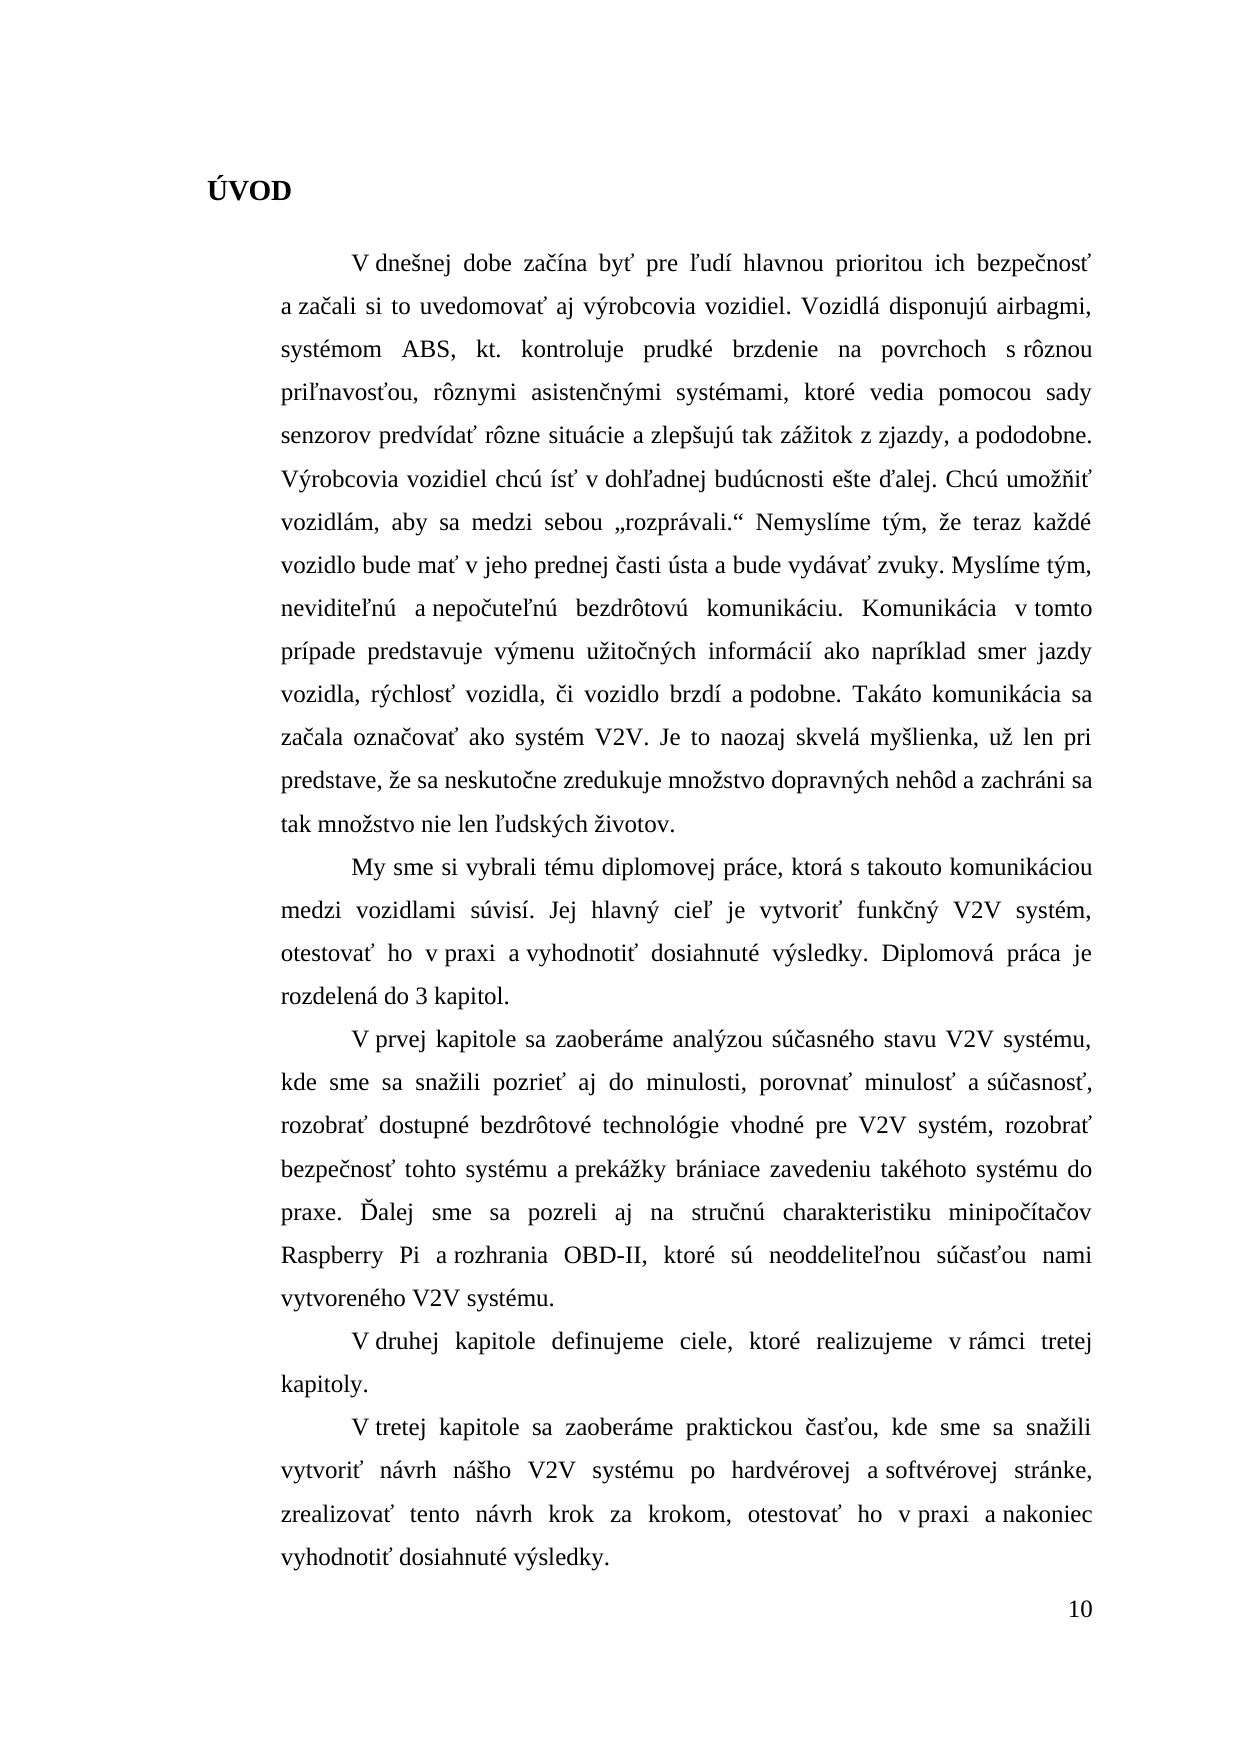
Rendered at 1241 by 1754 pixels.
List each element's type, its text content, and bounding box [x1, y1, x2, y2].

text My sme si vybrali tému diplomovej práce, ktorá s takouto komunikáciou medzi vozidlami súvisí. Jej hlavný cieľ je vytvoriť funkčný V2V systém, otestovať ho v praxi a vyhodnotiť dosiahnuté výsledky. Diplomová práca je rozdelená do 3 kapitol. [281, 852, 1092, 1010]
text V dnešnej dobe začína byť pre ľudí hlavnou prioritou ich bezpečnosť a začali si to uvedomovať aj výrobcovia vozidiel. Vozidlá disponujú airbagmi, systémom ABS, kt. kontroluje prudké brzdenie na povrchoch s rôznou priľnavosťou, rôznymi asistenčnými systémami, ktoré vedia pomocou sady senzorov predvídať rôzne situácie a zlepšujú tak zážitok z zjazdy, a pododobne. Výrobcovia vozidiel chcú ísť v dohľadnej budúcnosti ešte ďalej. Chcú umožňiť vozidlám, aby sa medzi sebou „rozprávali.“ Nemyslíme tým, že teraz každé vozidlo bude mať v jeho prednej časti ústa a bude vydávať zvuky. Myslíme tým, neviditeľnú a nepočuteľnú bezdrôtovú komunikáciu. Komunikácia v tomto prípade predstavuje výmenu užitočných informácií ako napríklad smer jazdy vozidla, rýchlosť vozidla, či vozidlo brzdí a podobne. Takáto komunikácia sa začala označovať ako systém V2V. Je to naozaj skvelá myšlienka, už len pri predstave, že sa neskutočne zredukuje množstvo dopravných nehôd a zachráni sa tak množstvo nie len ľudských životov. [281, 248, 1092, 837]
text V tretej kapitole sa zaoberáme praktickou časťou, kde sme sa snažili vytvoriť návrh nášho V2V systému po hardvérovej a softvérovej stránke, zrealizovať tento návrh krok za krokom, otestovať ho v praxi a nakoniec vyhodnotiť dosiahnuté výsledky. [281, 1412, 1092, 1571]
text V prvej kapitole sa zaoberáme analýzou súčasného stavu V2V systému, kde sme sa snažili pozrieť aj do minulosti, porovnať minulosť a súčasnosť, rozobrať dostupné bezdrôtové technológie vhodné pre V2V systém, rozobrať bezpečnosť tohto systému a prekážky brániace zavedeniu takéhoto systému do praxe. Ďalej sme sa pozreli aj na stručnú charakteristiku minipočítačov Raspberry Pi a rozhrania OBD-II, ktoré sú neoddeliteľnou súčasťou nami vytvoreného V2V systému. [281, 1024, 1092, 1312]
subtitle Úvod [207, 173, 1092, 206]
text V druhej kapitole definujeme ciele, ktoré realizujeme v rámci tretej kapitoly. [281, 1326, 1092, 1398]
